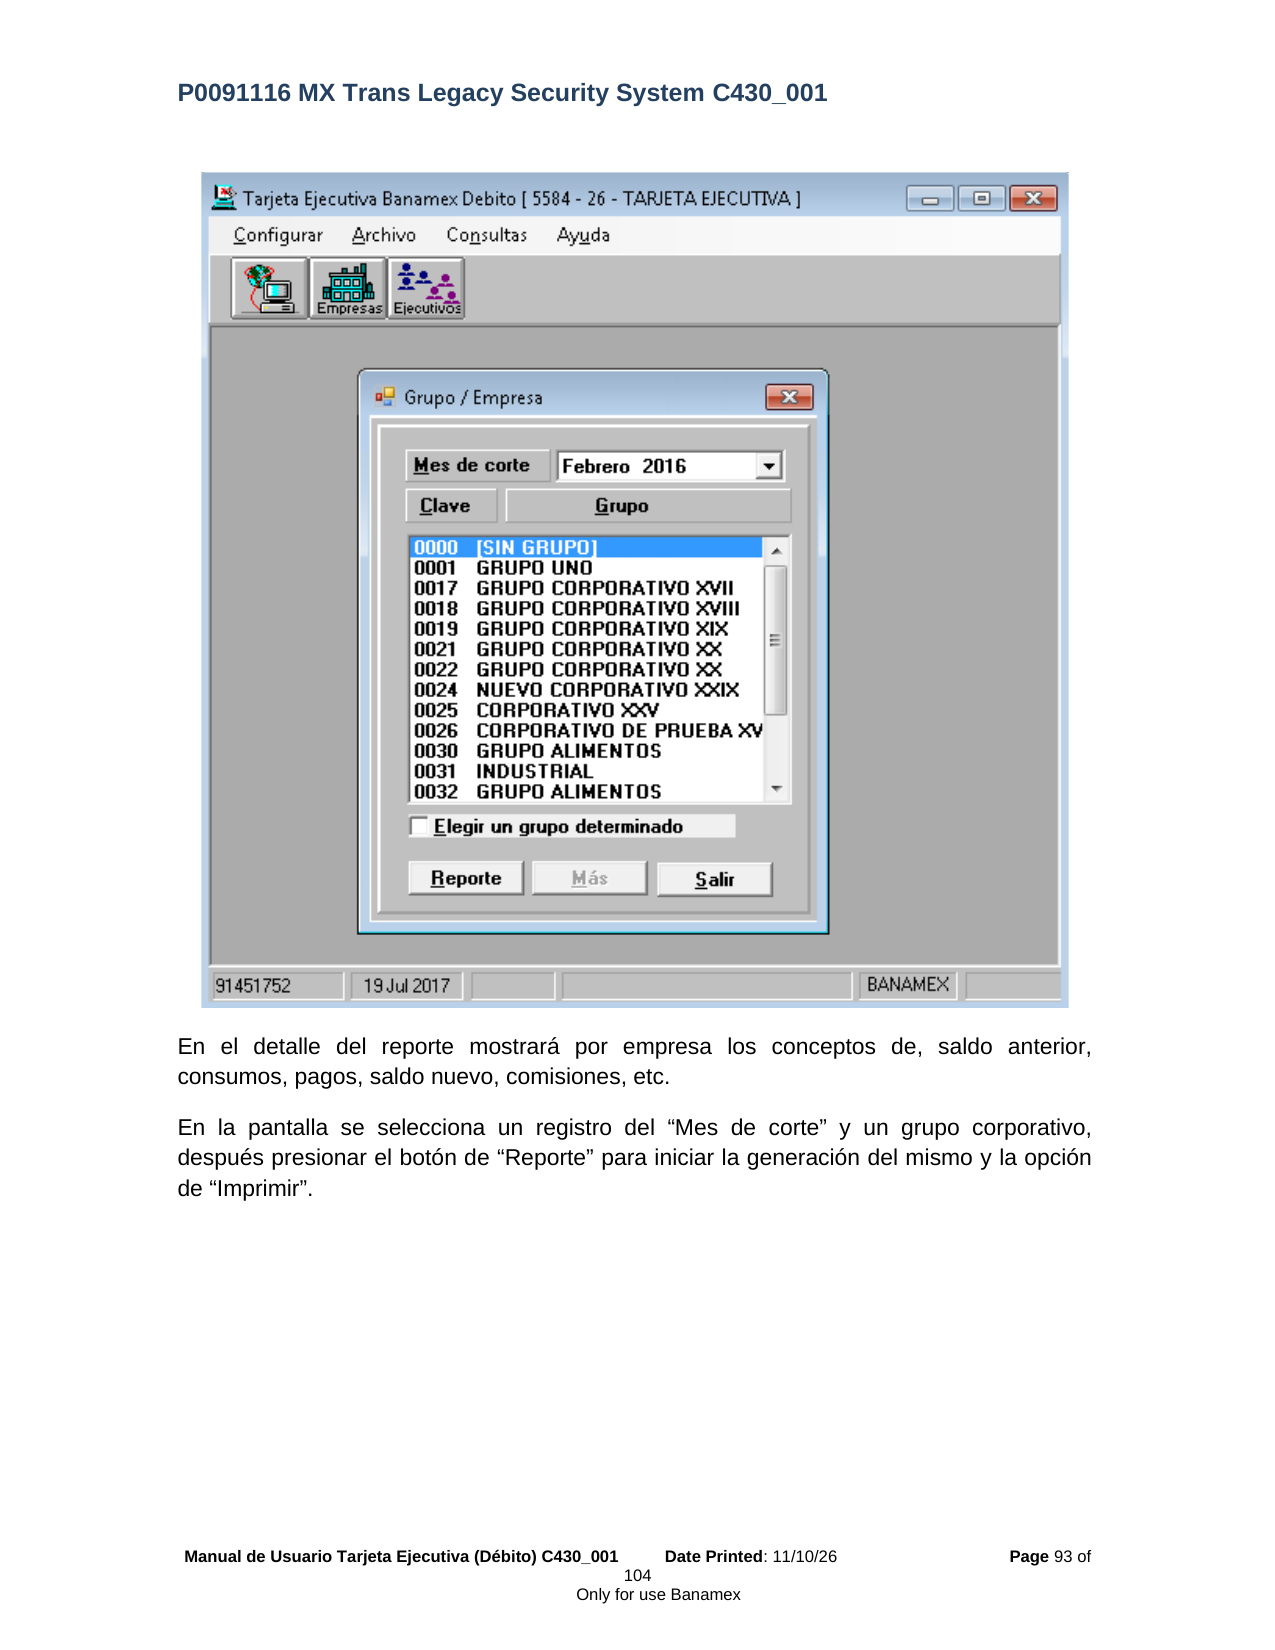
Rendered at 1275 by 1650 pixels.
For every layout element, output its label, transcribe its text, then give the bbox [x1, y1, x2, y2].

text En el detalle del reporte mostrará por empresa los conceptos de, saldo anterior, consumos, pagos, saldo nuevo, comisiones, etc. [177, 1033, 1093, 1089]
picture [201, 172, 1069, 1008]
text En la pantalla se selecciona un registro del “Mes de corte” y un grupo corporativo, después presionar el botón de “Reporte” para iniciar la generación del mismo y la opción de “Imprimir”. [177, 1114, 1093, 1201]
